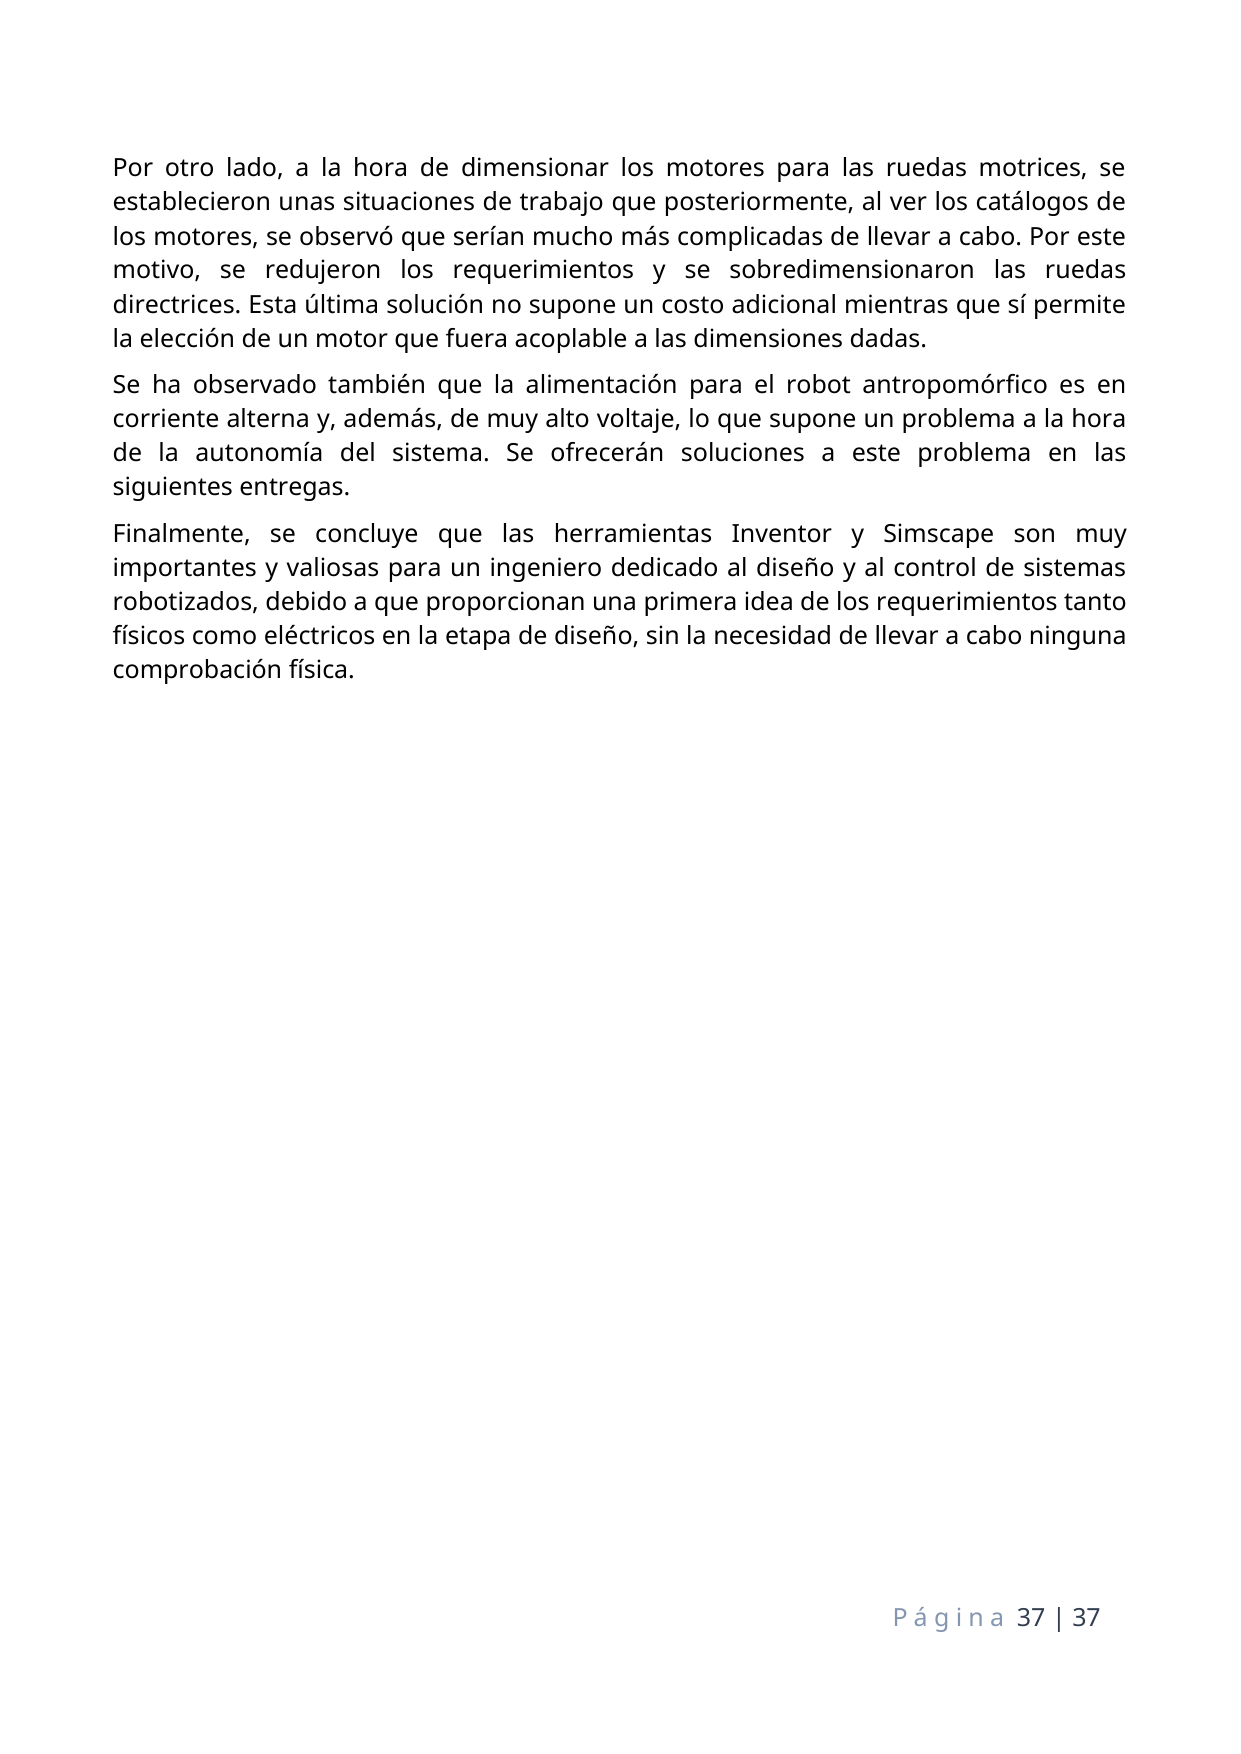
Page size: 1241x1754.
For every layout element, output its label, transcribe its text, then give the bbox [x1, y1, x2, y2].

text Finalmente, se concluye que las herramientas Inventor y Simscape son muy importantes y valiosas para un ingeniero dedicado al diseño y al control de sistemas robotizados, debido a que proporcionan una primera idea de los requerimientos tanto físicos como eléctricos en la etapa de diseño, sin la necesidad de llevar a cabo ninguna comprobación física. [112, 516, 1128, 686]
text Por otro lado, a la hora de dimensionar los motores para las ruedas motrices, se establecieron unas situaciones de trabajo que posteriormente, al ver los catálogos de los motores, se observó que serían mucho más complicadas de llevar a cabo. Por este motivo, se redujeron los requerimientos y se sobredimensionaron las ruedas directrices. Esta última solución no supone un costo adicional mientras que sí permite la elección de un motor que fuera acoplable a las dimensiones dadas. [112, 150, 1128, 354]
text Se ha observado también que la alimentación para el robot antropomórfico es en corriente alterna y, además, de muy alto voltaje, lo que supone un problema a la hora de la autonomía del sistema. Se ofrecerán soluciones a este problema en las siguientes entregas. [112, 367, 1128, 503]
